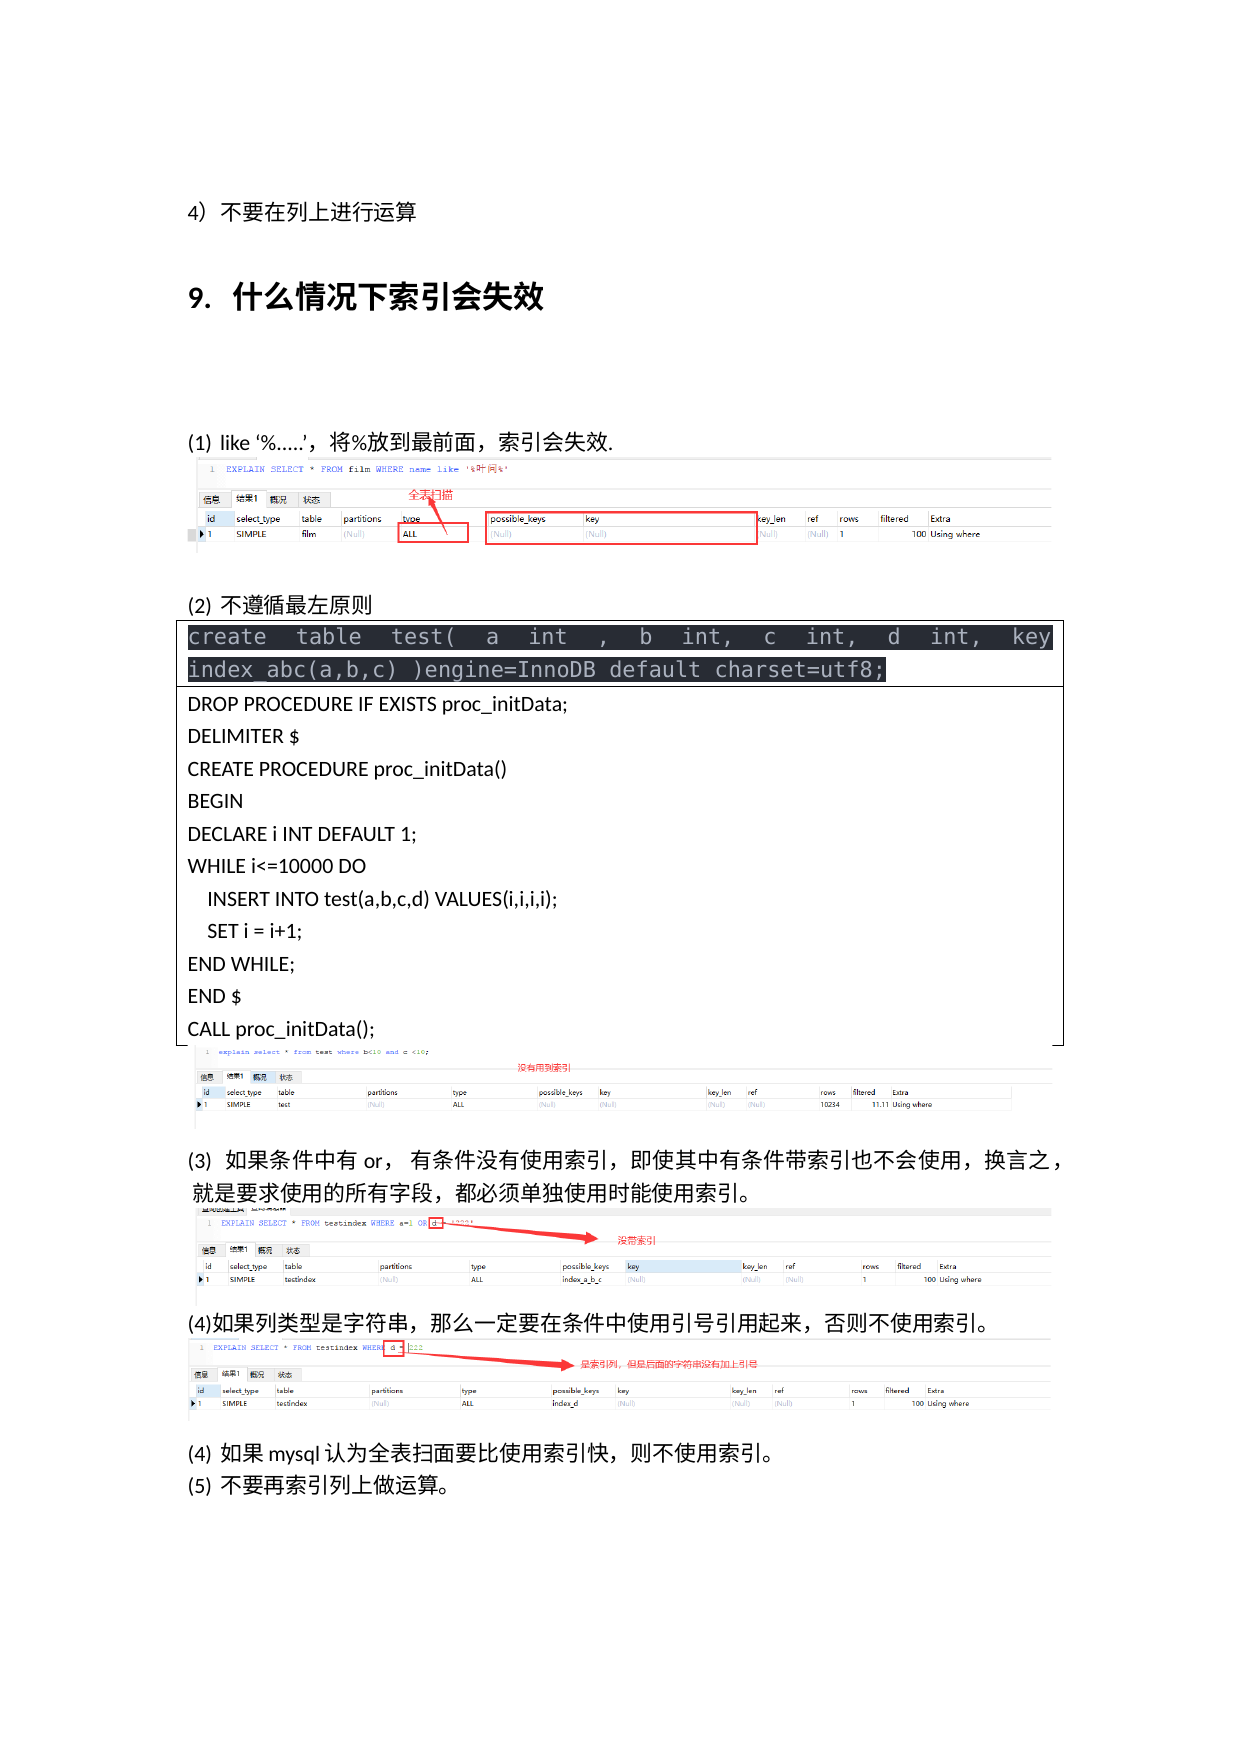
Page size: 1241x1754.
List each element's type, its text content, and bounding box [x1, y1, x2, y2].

list 不遵循最左原则 [187, 587, 1053, 620]
picture [187, 1045, 1053, 1129]
picture [187, 457, 1052, 553]
table_cell DROP PROCEDURE IF EXISTS proc_initData; DELIMITER $ CREATE PROCEDURE proc_initData() BEGIN DECLARE i INT DEFAULT 1; WHILE i<=10000 DO INSERT INTO test(a,b,c,d) VALUES(i,i,i,i); SET i = i+1; END WHILE; END $ CALL proc_initData(); [177, 687, 1063, 1044]
list 如果mysql认为全表扫面要比使用索引快，则不使用索引。 [187, 1436, 1053, 1468]
list 如果条件中有 or， 有条件没有使用索引，即使其中有条件带索引也不会使用，换言之， 就是要求使用的所有字段，都必须单独使用时能使用索引。 [187, 1143, 1053, 1208]
list 不要再索引列上做运算。 [187, 1468, 1053, 1501]
subtitle 什么情况下索引会失效 [187, 262, 1053, 327]
list (4)如果列类型是字符串，那么一定要在条件中使用引号引用起来，否则不使用索引。 [187, 1306, 1053, 1338]
picture [187, 1338, 1051, 1421]
list 不要在列上进行运算 [187, 194, 1053, 227]
list like ‘%.....’，将%放到最前面，索引会失效. [187, 425, 1053, 457]
table_header create table test( a int , b int, c int, d int, key index_abc(a,b,c) )engine=InnoDB default charset=utf8; [177, 621, 1063, 686]
picture [187, 1208, 1052, 1306]
